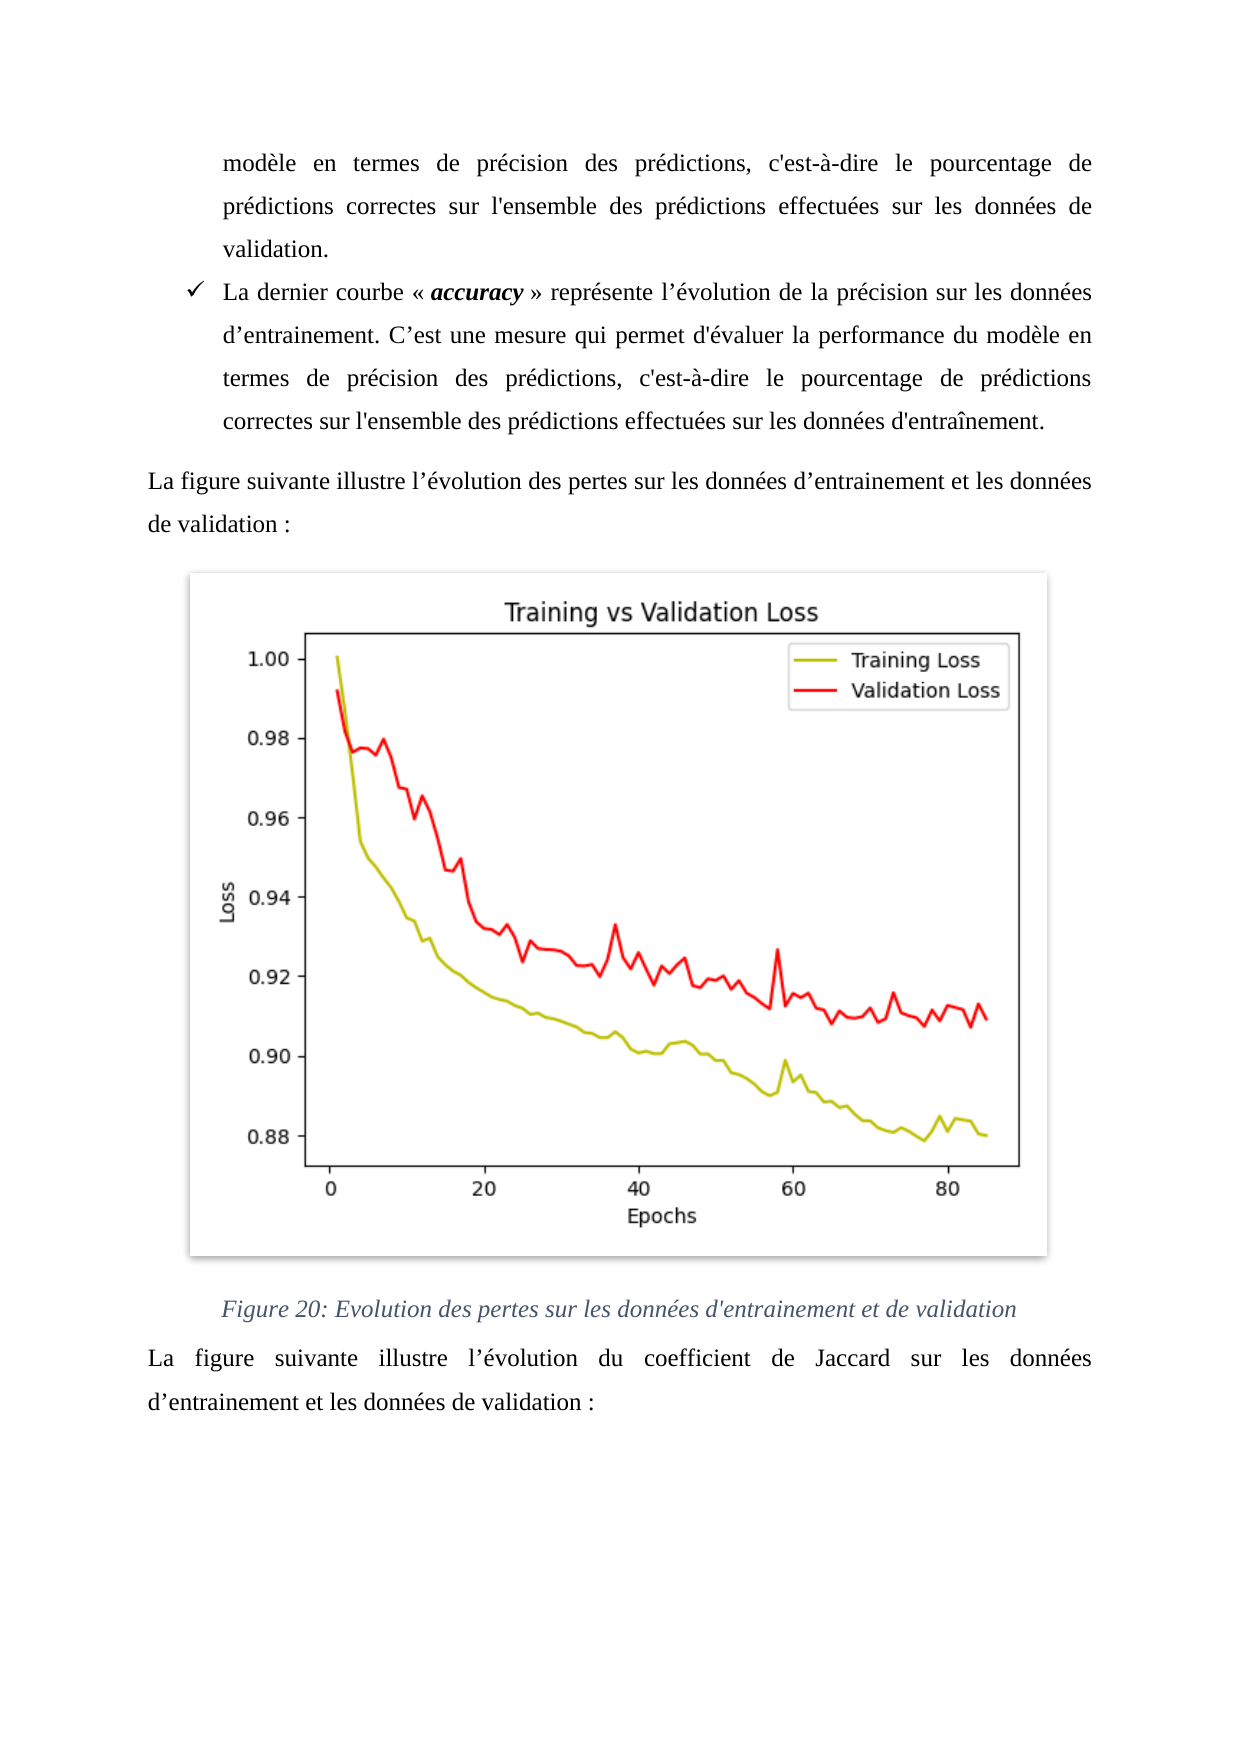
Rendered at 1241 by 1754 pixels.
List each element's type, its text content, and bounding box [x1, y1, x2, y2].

text La figure suivante illustre l’évolution des pertes sur les données d’entrainement et les données de validation : [148, 466, 1093, 538]
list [185, 148, 1093, 263]
text Figure 20: Evolution des pertes sur les données d'entrainement et de validation [148, 1294, 1093, 1323]
text La figure suivante illustre l’évolution du coefficient de Jaccard sur les données d’entrainement et les données de validation : [148, 1343, 1093, 1415]
picture [204, 588, 1032, 1242]
list La dernier courbe « accuracy » représente l’évolution de la précision sur les données d’entrainement. C’est une mesure qui permet d'évaluer la performance du modèle en termes de précision des prédictions, c'est-à-dire le pourcentage de prédictions correctes sur l'ensemble des prédictions effectuées sur les données d'entraînement. [185, 277, 1093, 435]
